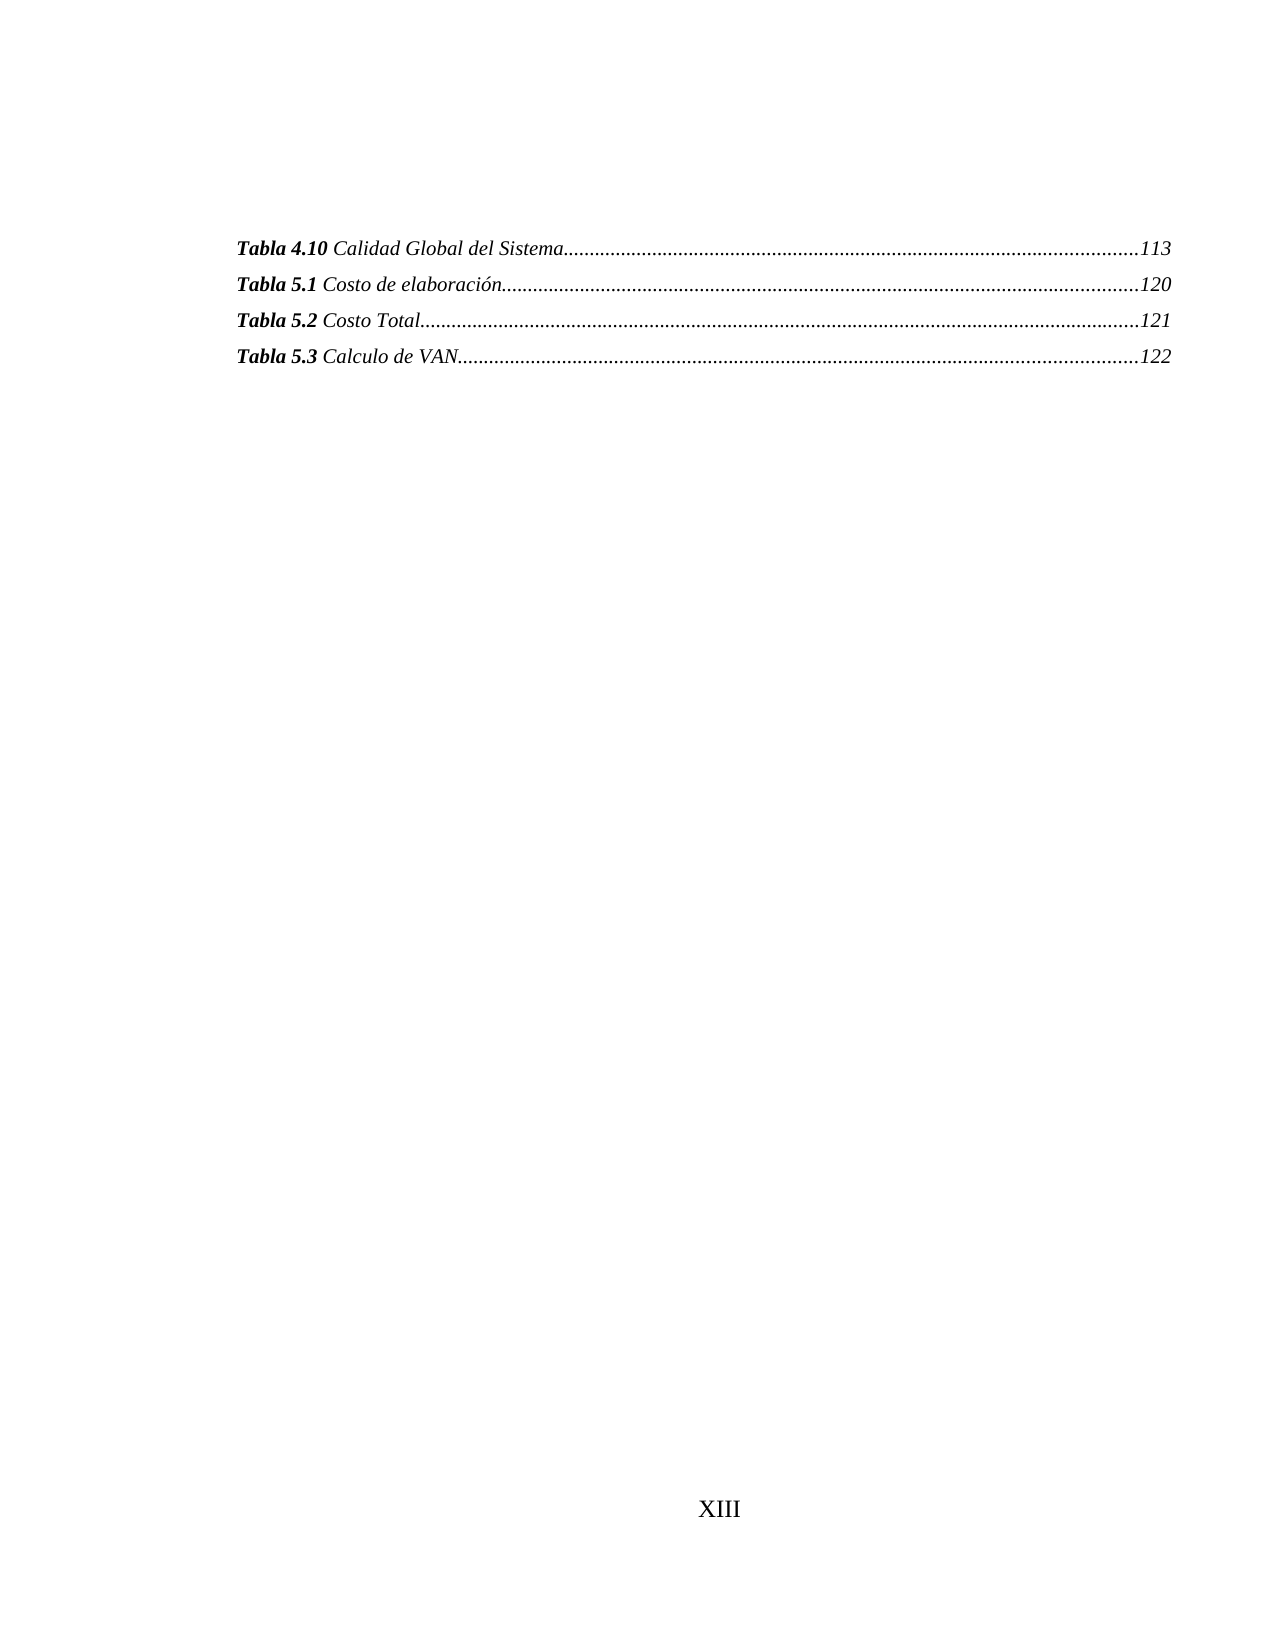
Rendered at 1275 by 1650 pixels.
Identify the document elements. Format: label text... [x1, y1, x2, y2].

text Tabla 4.10 Calidad Global del Sistema 113 [236, 236, 1127, 260]
text Tabla 5.2 Costo Total 121 [236, 308, 1127, 332]
text Tabla 5.3 Calculo de VAN 122 [236, 344, 1127, 368]
text Tabla 5.1 Costo de elaboración 120 [236, 272, 1127, 296]
